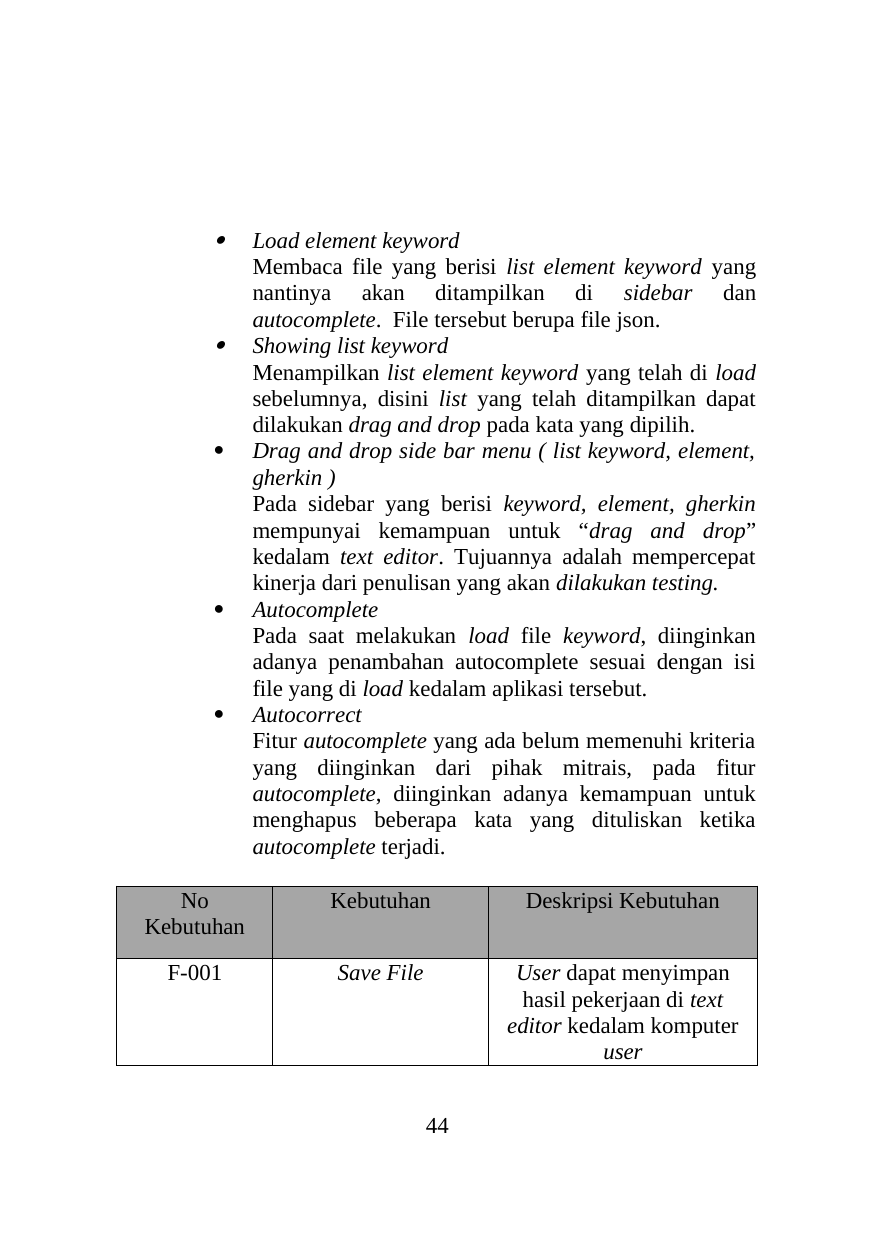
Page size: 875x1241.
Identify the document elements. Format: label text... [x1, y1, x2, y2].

list Drag and drop side bar menu ( list keyword, element, gherkin ) [215, 438, 756, 490]
list Pada sidebar yang berisi keyword, element, gherkin mempunyai kemampuan untuk “drag and drop” kedalam text editor. Tujuannya adalah mempercepat kinerja dari penulisan yang akan dilakukan testing. [252, 490, 756, 596]
table_header No Kebutuhan [117, 887, 272, 958]
list Autocomplete [215, 596, 756, 622]
text Membaca file yang berisi list element keyword yang nantinya akan ditampilkan di sidebar dan autocomplete. File tersebut berupa file json. [252, 253, 756, 332]
table_cell F-001 [117, 959, 272, 1065]
table_cell Save File [273, 959, 488, 1065]
list Menampilkan list element keyword yang telah di load sebelumnya, disini list yang telah ditampilkan dapat dilakukan drag and drop pada kata yang dipilih. [252, 358, 756, 438]
list Pada saat melakukan load file keyword, diinginkan adanya penambahan autocomplete sesuai dengan isi file yang di load kedalam aplikasi tersebut. [252, 622, 756, 701]
list Autocorrect [215, 701, 756, 727]
list Fitur autocomplete yang ada belum memenuhi kriteria yang diinginkan dari pihak mitrais, pada fitur autocomplete, diinginkan adanya kemampuan untuk menghapus beberapa kata yang dituliskan ketika autocomplete terjadi. [252, 727, 756, 859]
list Showing list keyword [215, 332, 756, 358]
table_cell User dapat menyimpan hasil pekerjaan di text editor kedalam komputer user [489, 959, 757, 1065]
table_header Deskripsi Kebutuhan [489, 887, 757, 958]
list Load element keyword [215, 227, 756, 253]
table_header Kebutuhan [273, 887, 488, 958]
